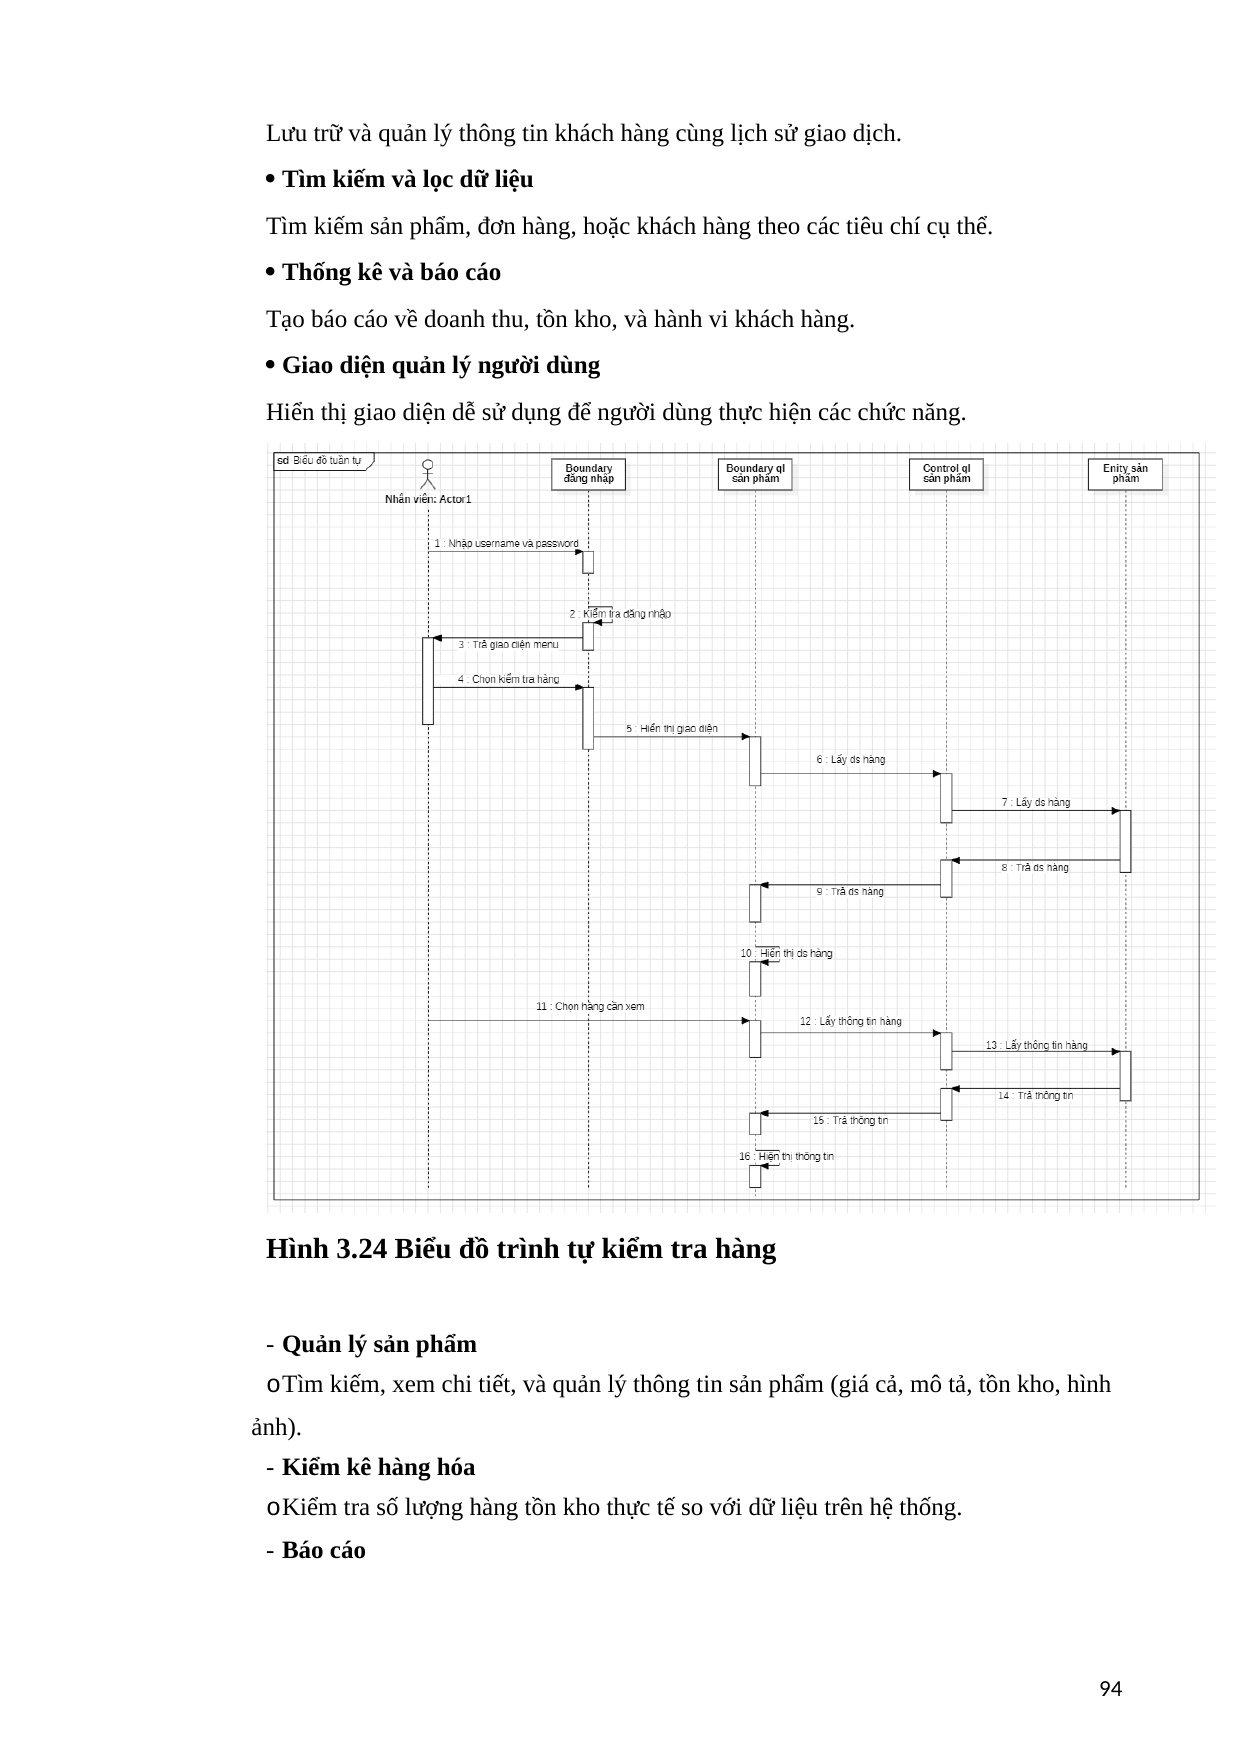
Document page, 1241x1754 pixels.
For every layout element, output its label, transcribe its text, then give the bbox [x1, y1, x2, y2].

text Tạo báo cáo về doanh thu, tồn kho, và hành vi khách hàng. [251, 304, 1122, 333]
list Kiểm kê hàng hóa [251, 1452, 1122, 1481]
list Tìm kiếm, xem chi tiết, và quản lý thông tin sản phẩm (giá cả, mô tả, tồn kho, hình ảnh). [251, 1369, 1122, 1440]
list Tìm kiếm và lọc dữ liệu [251, 164, 1122, 193]
list Thống kê và báo cáo [251, 257, 1122, 286]
list Giao diện quản lý người dùng [251, 350, 1122, 379]
list Quản lý sản phẩm [251, 1329, 1122, 1358]
list Kiểm tra số lượng hàng tồn kho thực tế so với dữ liệu trên hệ thống. [251, 1492, 1122, 1523]
text Hiển thị giao diện dễ sử dụng để người dùng thực hiện các chức năng. [251, 397, 1122, 426]
picture [265, 443, 1216, 1213]
text Tìm kiếm sản phẩm, đơn hàng, hoặc khách hàng theo các tiêu chí cụ thể. [251, 211, 1122, 240]
text Hình 3.24 Biểu đồ trình tự kiểm tra hàng [251, 1231, 1122, 1265]
text Lưu trữ và quản lý thông tin khách hàng cùng lịch sử giao dịch. [251, 118, 1122, 147]
list Báo cáo [251, 1535, 1122, 1564]
